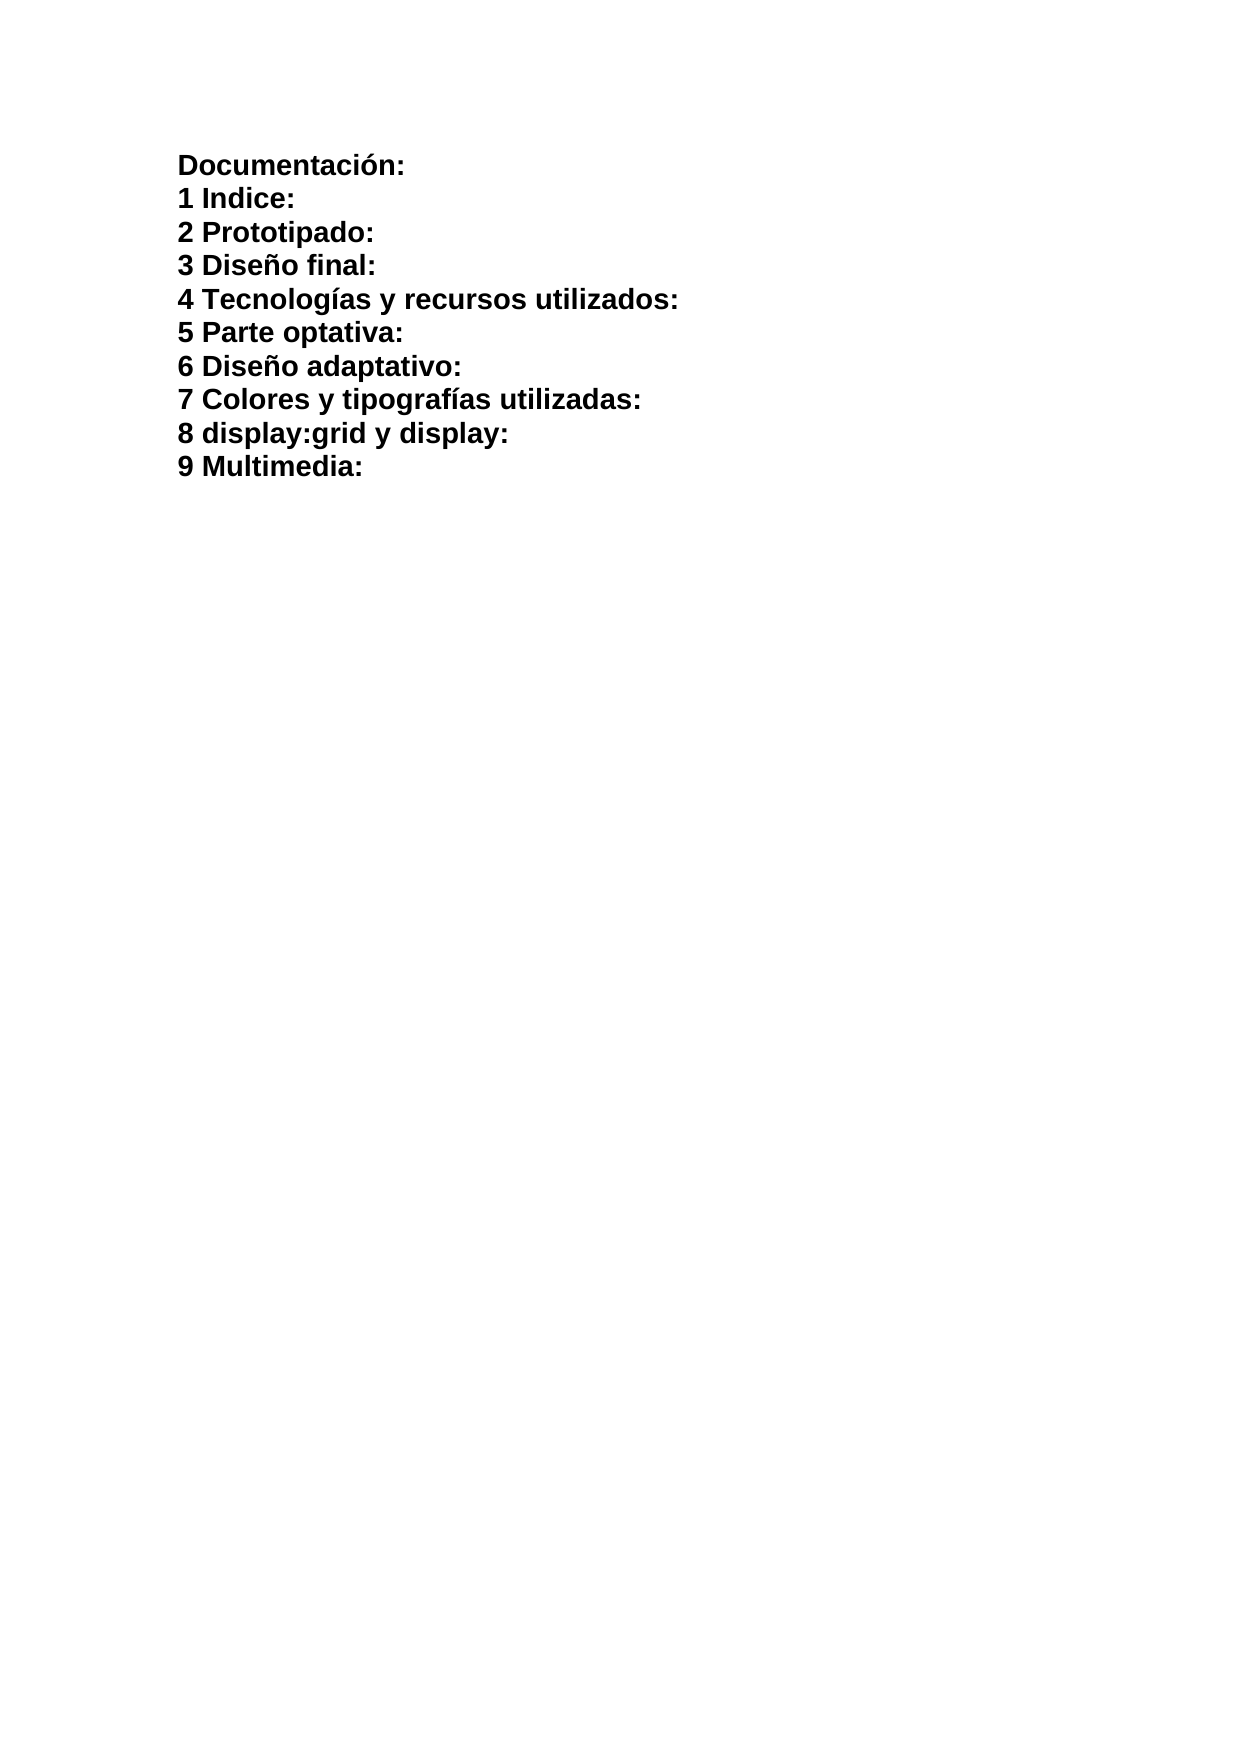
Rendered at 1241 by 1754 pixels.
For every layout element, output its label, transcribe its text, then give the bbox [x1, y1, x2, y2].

text 5 Parte optativa: [177, 315, 1063, 349]
text 6 Diseño adaptativo: [177, 349, 1063, 382]
text 3 Diseño final: [177, 248, 1063, 282]
text 1 Indice: [177, 181, 1063, 215]
text 7 Colores y tipografías utilizadas: [177, 382, 1063, 416]
text 8 display:grid y display: [177, 416, 1063, 449]
text 9 Multimedia: [177, 449, 1063, 483]
text Documentación: [177, 148, 1063, 181]
text 4 Tecnologías y recursos utilizados: [177, 282, 1063, 315]
text 2 Prototipado: [177, 215, 1063, 248]
